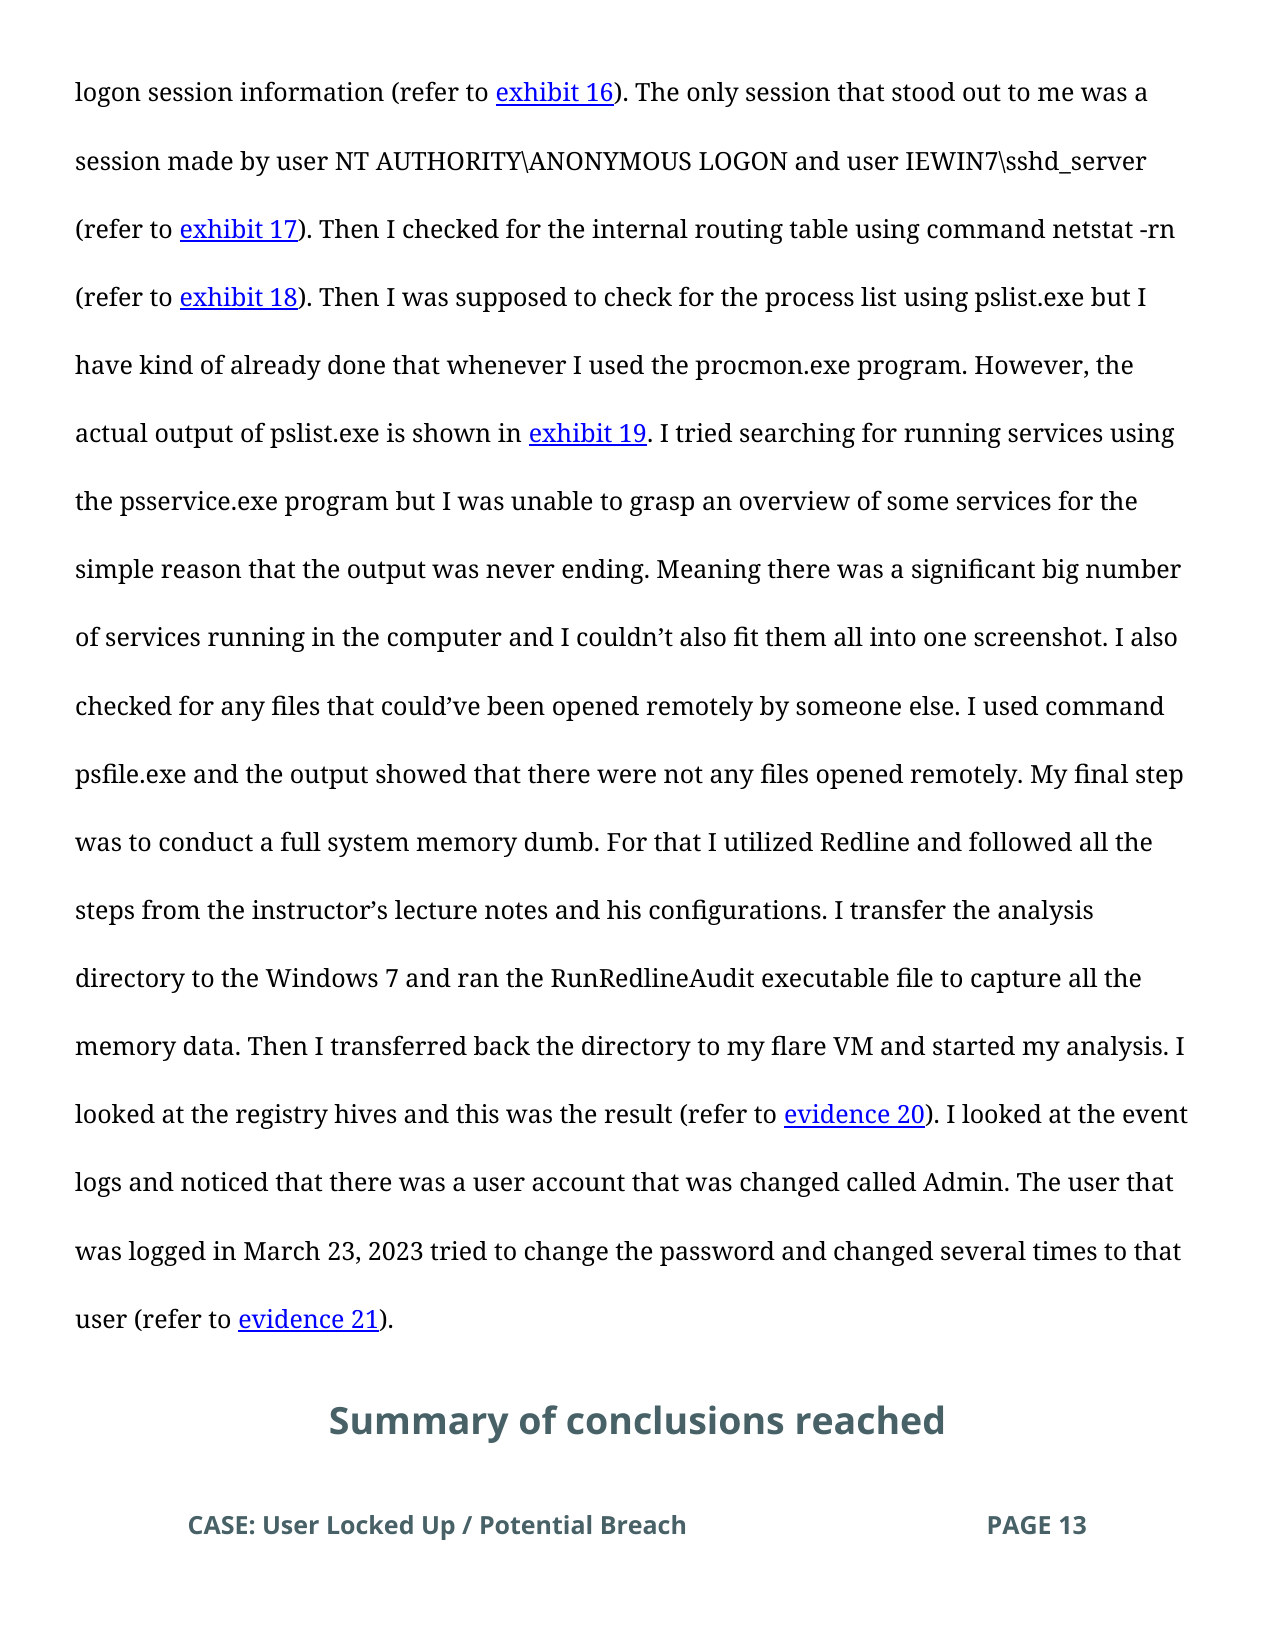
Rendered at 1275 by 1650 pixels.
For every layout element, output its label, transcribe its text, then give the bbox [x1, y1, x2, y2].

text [75, 75, 1200, 1335]
subtitle Summary of conclusions reached [75, 1394, 1200, 1445]
